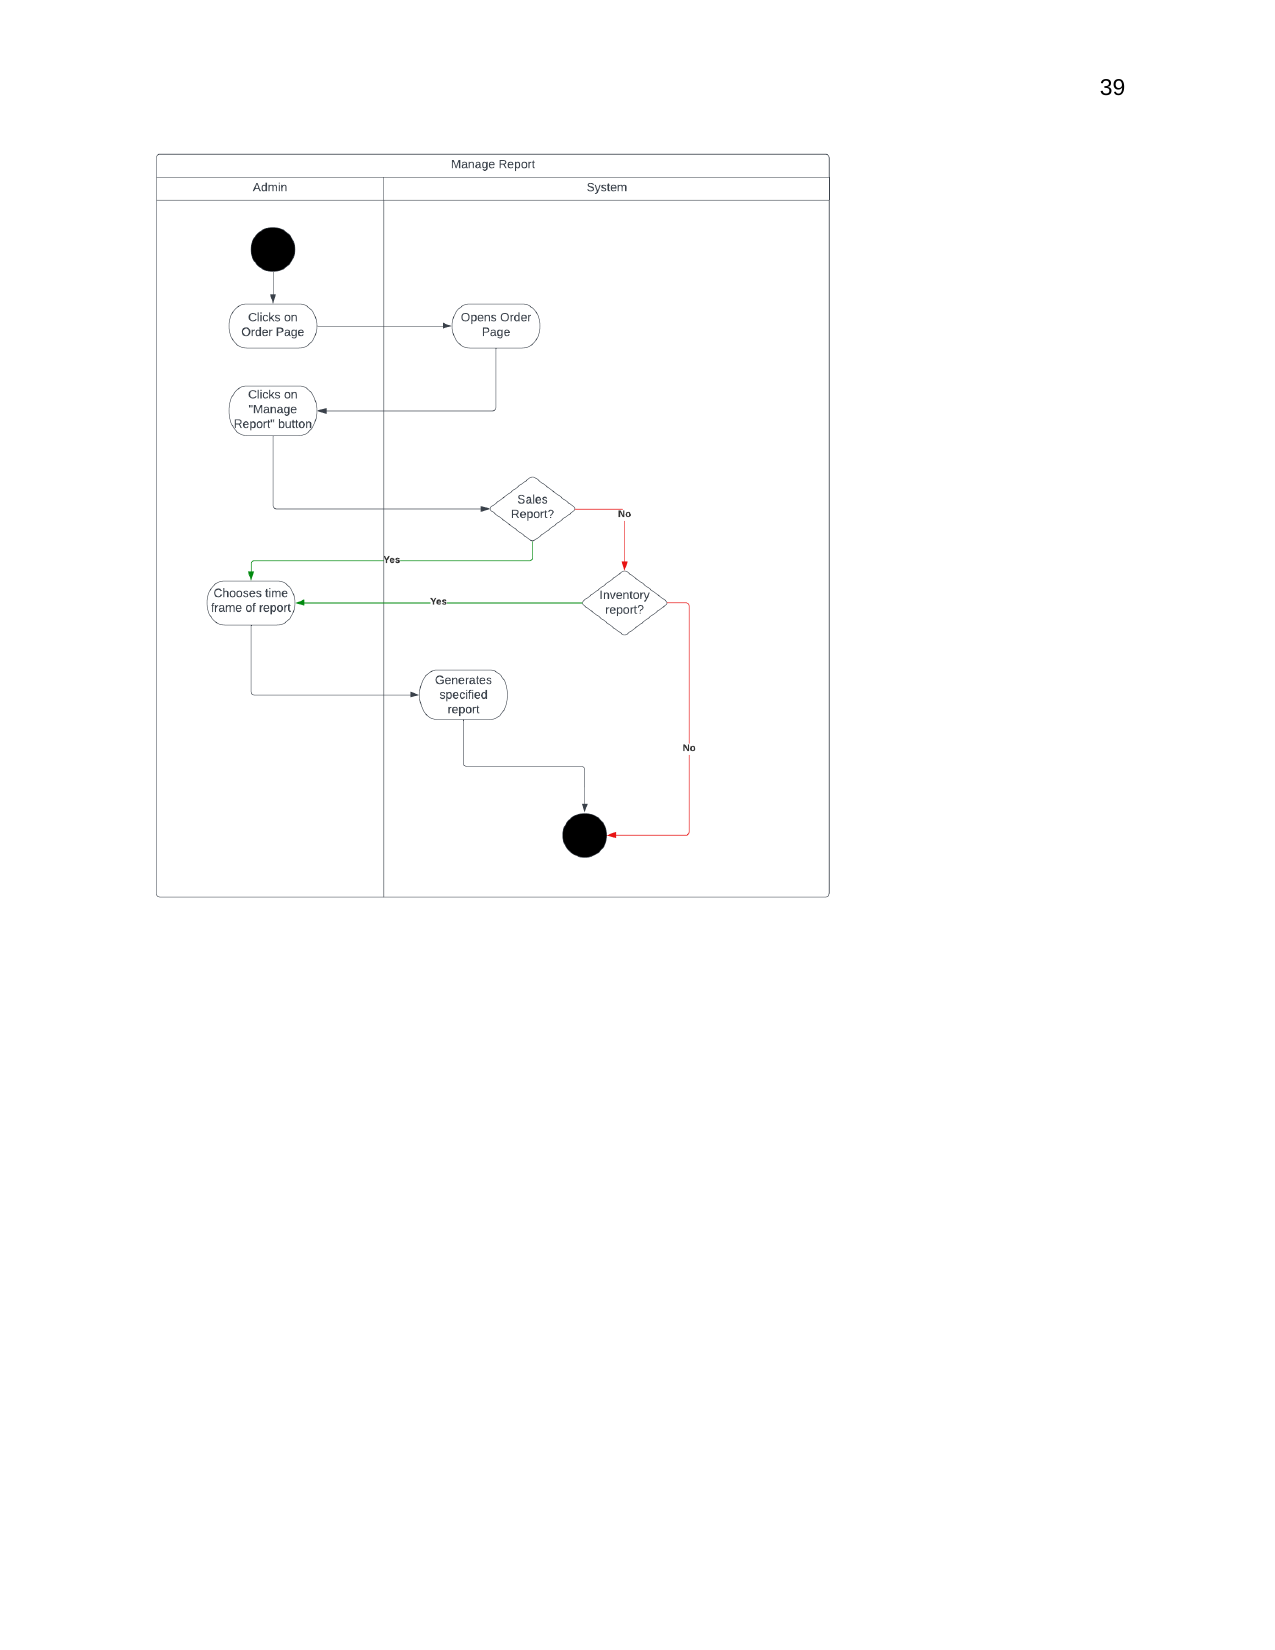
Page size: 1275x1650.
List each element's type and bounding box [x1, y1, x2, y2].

picture [150, 150, 835, 900]
